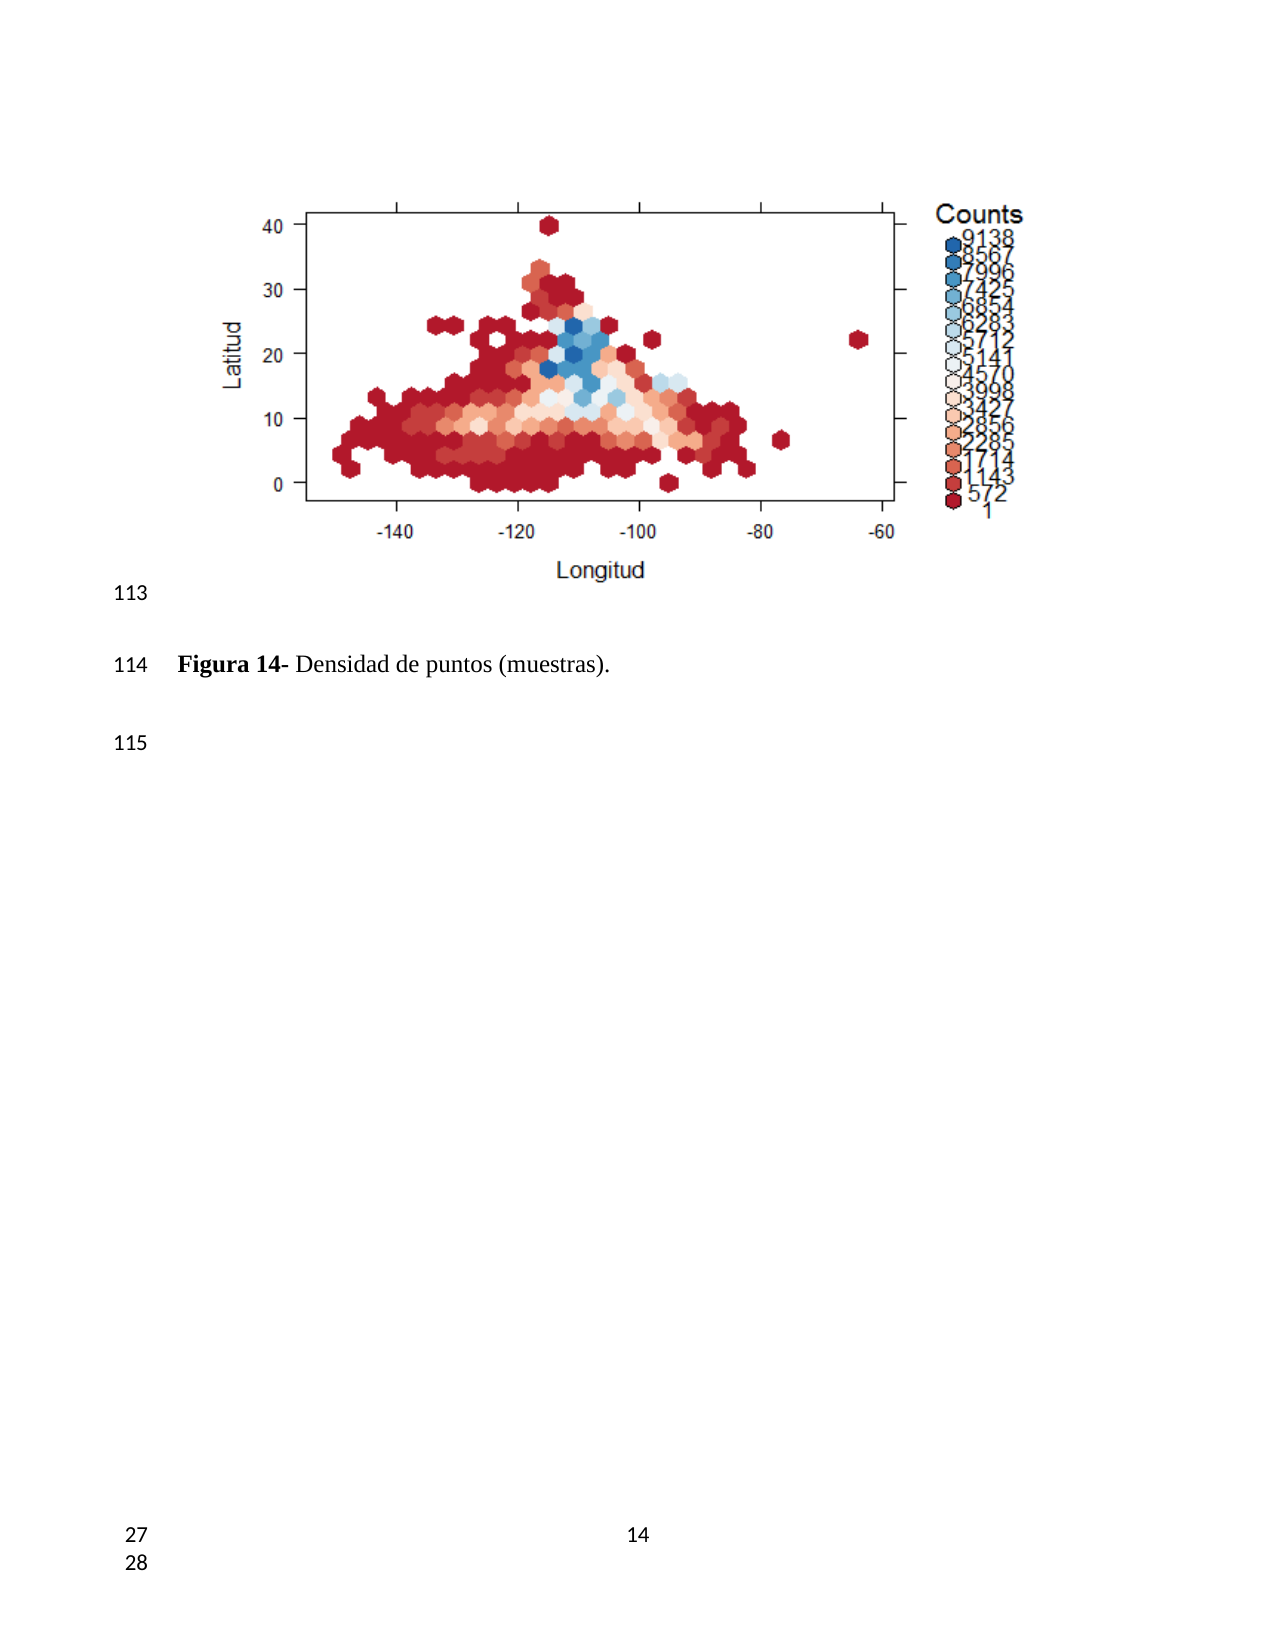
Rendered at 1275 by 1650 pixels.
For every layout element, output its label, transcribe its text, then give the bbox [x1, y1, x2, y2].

picture [177, 147, 1063, 601]
text Figura 14- Densidad de puntos (muestras). [177, 649, 1098, 678]
